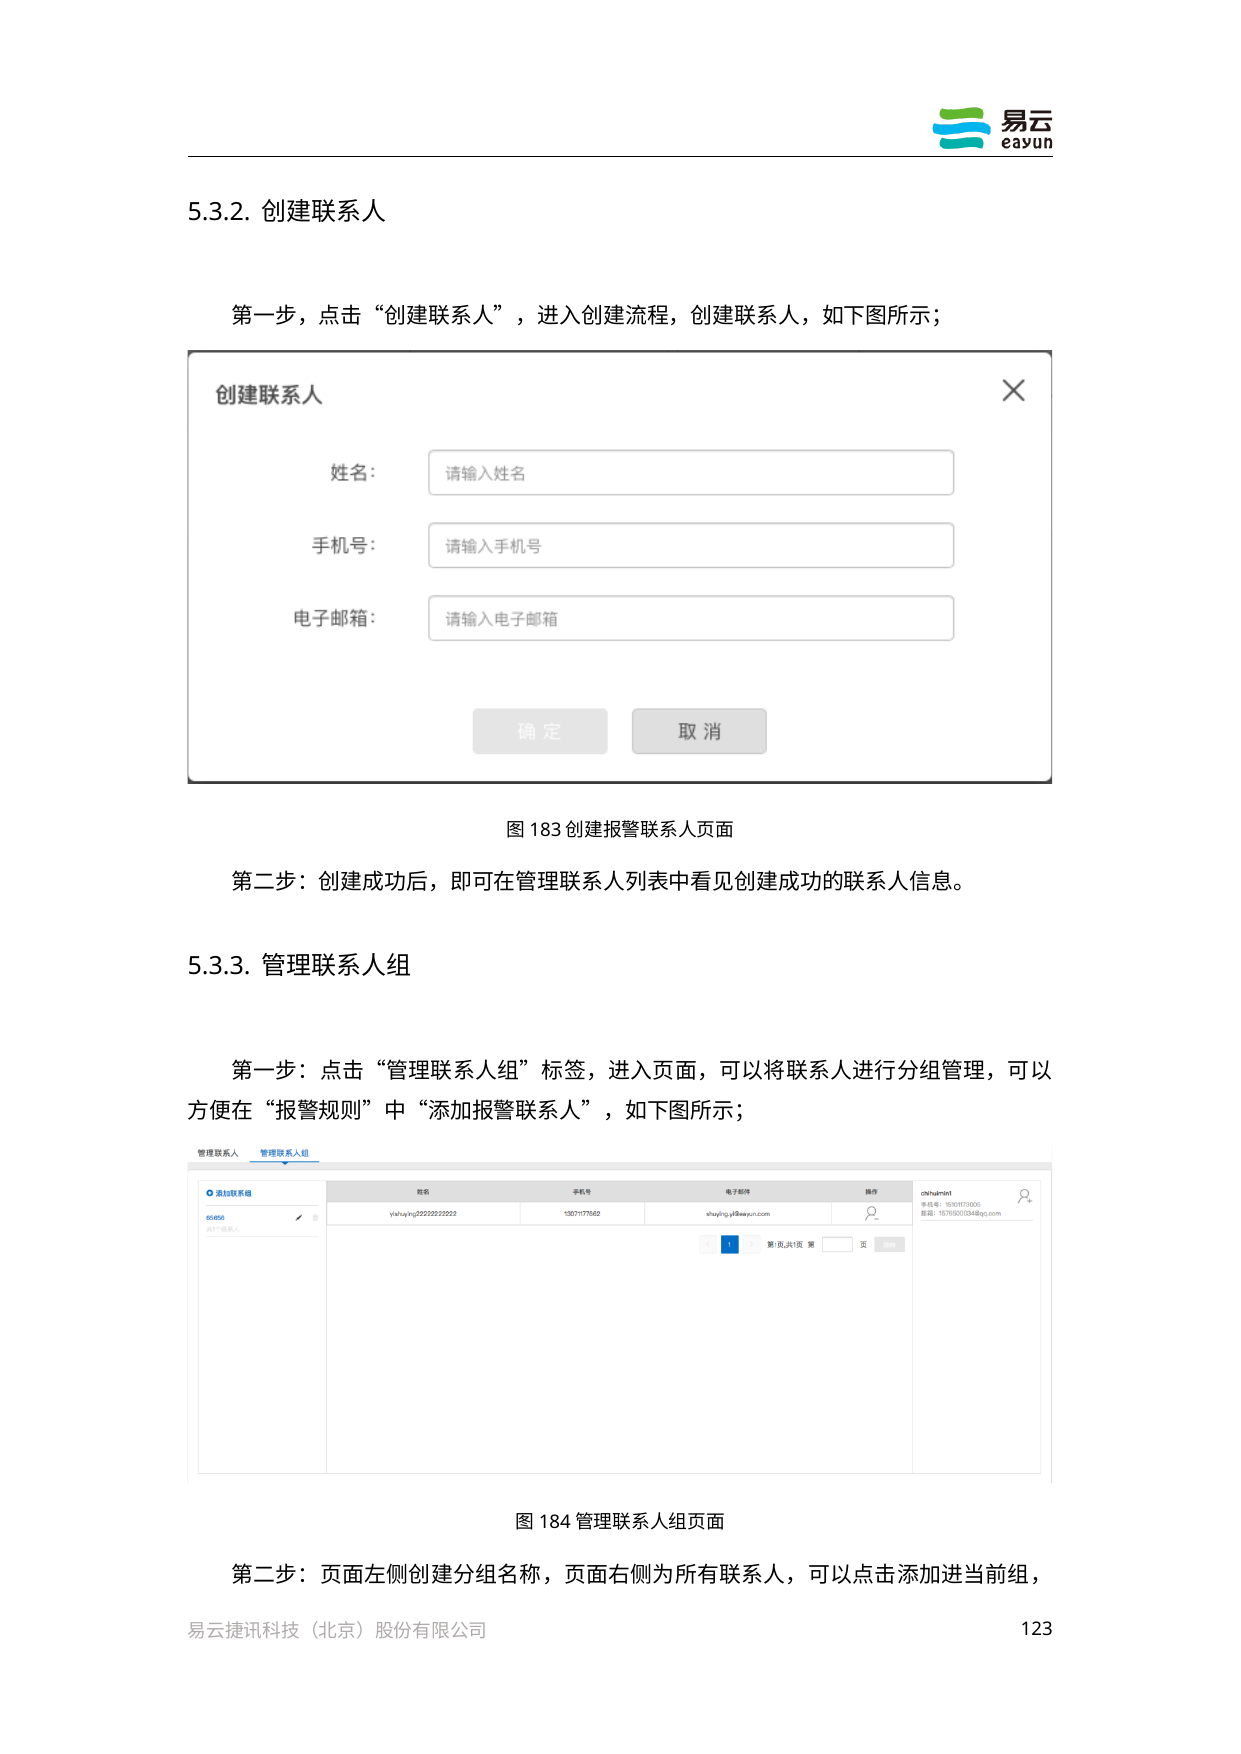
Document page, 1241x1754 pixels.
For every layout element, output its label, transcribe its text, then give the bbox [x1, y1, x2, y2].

text 第二步：创建成功后，即可在管理联系人列表中看见创建成功的联系人信息。 [187, 863, 1053, 897]
text 图 183 创建报警联系人页面 [187, 811, 1053, 845]
text 第一步，点击“创建联系人”，进入创建流程，创建联系人，如下图所示； [187, 297, 1053, 331]
subtitle 管理联系人组 [187, 930, 1053, 998]
picture [932, 97, 1053, 156]
subtitle 创建联系人 [187, 176, 1053, 244]
picture [187, 1145, 1053, 1483]
text 第二步：页面左侧创建分组名称，页面右侧为所有联系人，可以点击添加进当前组，也可以点击页面中间联系人信息“操作”字段的移除进行移除联系人。 [187, 1556, 1053, 1589]
text 图 184 管理联系人组页面 [187, 1504, 1053, 1538]
text 第一步：点击“管理联系人组”标签，进入页面，可以将联系人进行分组管理，可以方便在“报警规则”中“添加报警联系人”，如下图所示； [187, 1051, 1053, 1126]
picture [187, 350, 1053, 784]
